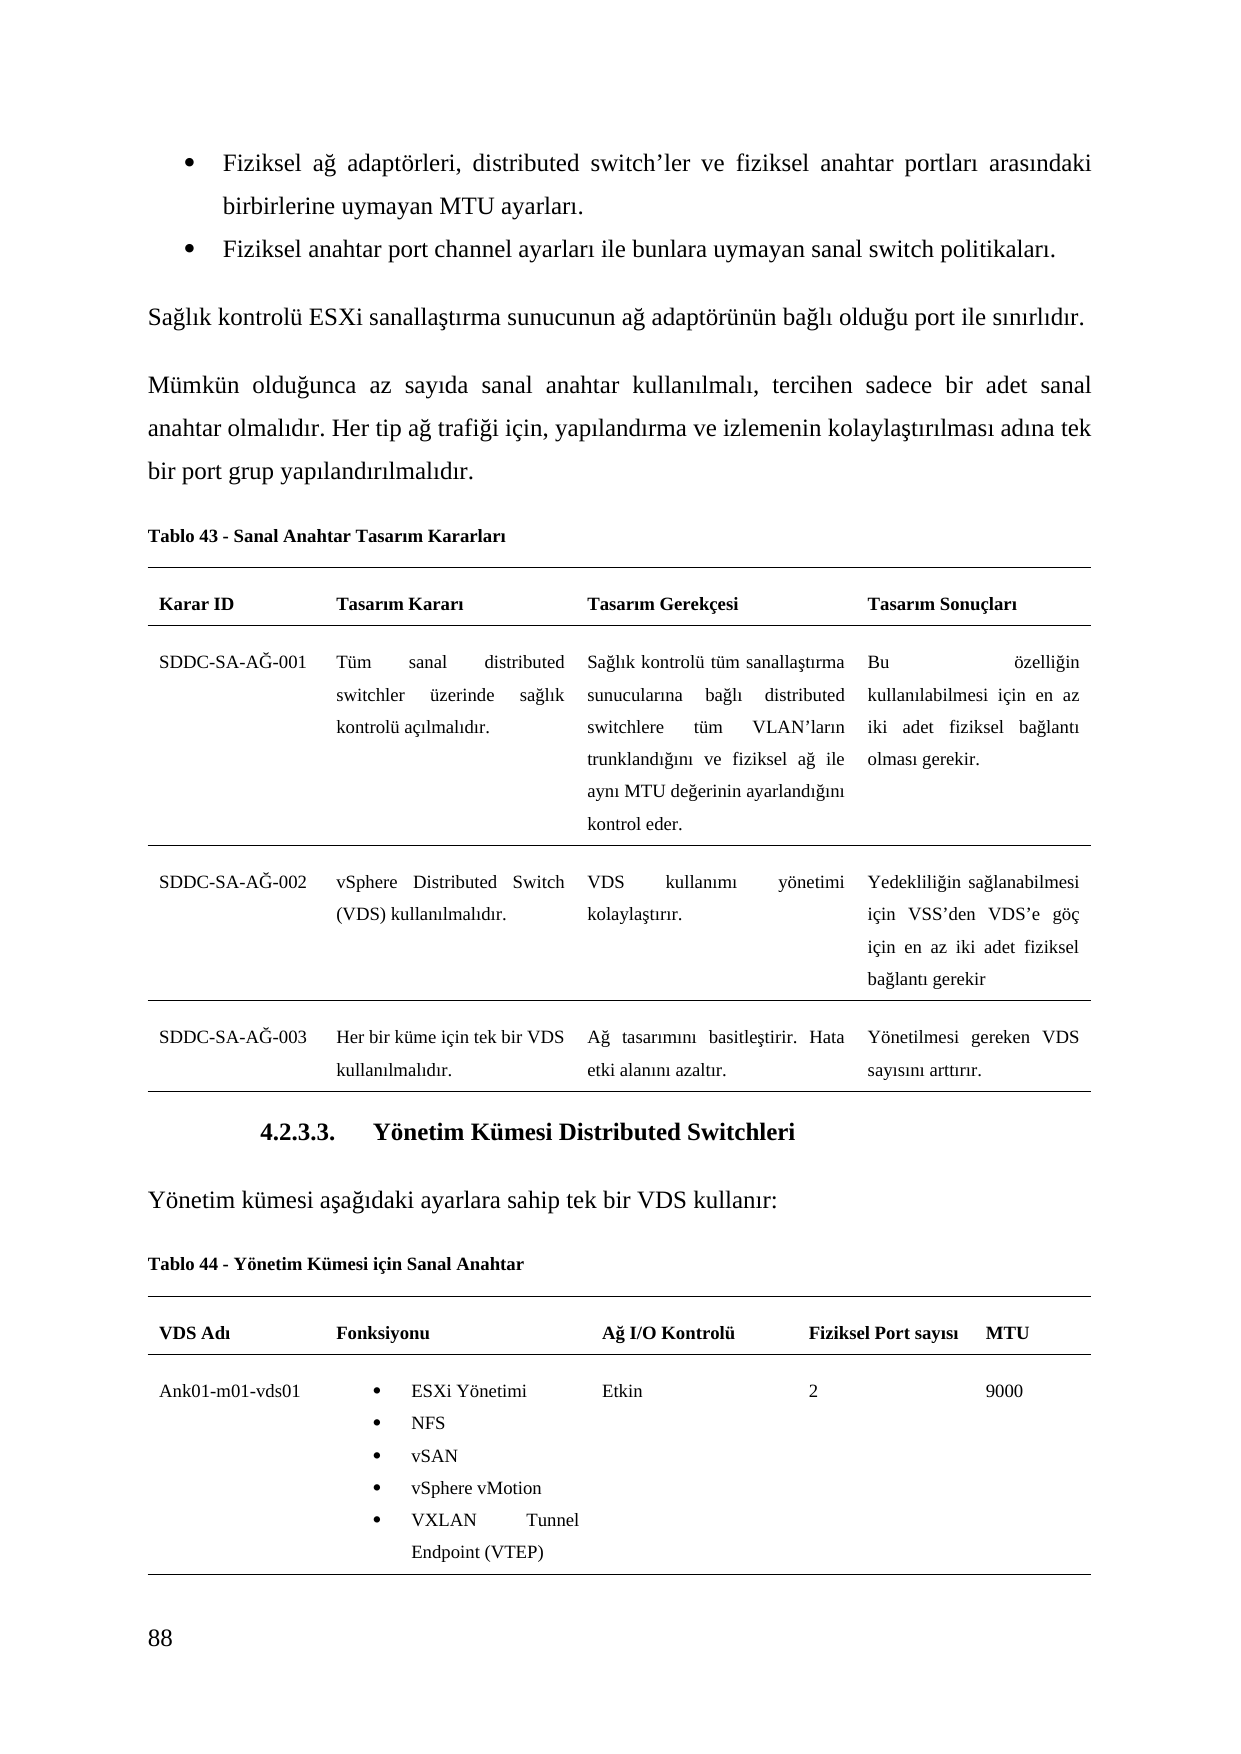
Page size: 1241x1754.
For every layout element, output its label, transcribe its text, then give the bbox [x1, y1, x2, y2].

table_cell Yedekliliğin sağlanabilmesi için VSS’den VDS’e göç için en az iki adet fiziksel bağlantı gerekir [856, 846, 1091, 1000]
table_cell Etkin [591, 1355, 797, 1574]
list Yönetim Kümesi Distributed Switchleri [260, 1117, 1093, 1146]
table_cell VDS kullanımı yönetimi kolaylaştırır. [576, 846, 856, 1000]
table_cell vSphere Distributed Switch (VDS) kullanılmalıdır. [325, 846, 576, 1000]
text Sağlık kontrolü ESXi sanallaştırma sunucunun ağ adaptörünün bağlı olduğu port ile sınırlıdır. [148, 302, 1093, 331]
table_cell Ank01-m01-vds01 [148, 1355, 325, 1574]
list Fiziksel anahtar port channel ayarları ile bunlara uymayan sanal switch politikaları. [185, 234, 1093, 263]
table_cell SDDC-SA-AĞ-003 [148, 1001, 325, 1091]
text Yönetim kümesi aşağıdaki ayarlara sahip tek bir VDS kullanır: [148, 1185, 1093, 1214]
table_header Tasarım Gerekçesi [576, 568, 856, 625]
text Tablo 43 - Sanal Anahtar Tasarım Kararları [148, 524, 1093, 546]
table_cell 2 [797, 1355, 974, 1574]
table_cell Sağlık kontrolü tüm sanallaştırma sunucularına bağlı distributed switchlere tüm VLAN’ların trunklandığını ve fiziksel ağ ile aynı MTU değerinin ayarlandığını kontrol eder. [576, 626, 856, 845]
list Fiziksel ağ adaptörleri, distributed switch’ler ve fiziksel anahtar portları arasındaki birbirlerine uymayan MTU ayarları. [185, 148, 1093, 219]
table_header Tasarım Kararı [325, 568, 576, 625]
table_header Fonksiyonu [325, 1297, 591, 1354]
table_cell Bu özelliğin kullanılabilmesi için en az iki adet fiziksel bağlantı olması gerekir. [856, 626, 1091, 845]
table_header Karar ID [148, 568, 325, 625]
table_cell Ağ tasarımını basitleştirir. Hata etki alanını azaltır. [576, 1001, 856, 1091]
table_cell 9000 [974, 1355, 1091, 1574]
table_cell Tüm sanal distributed switchler üzerinde sağlık kontrolü açılmalıdır. [325, 626, 576, 845]
table_header VDS Adı [148, 1297, 325, 1354]
table_header Ağ I/O Kontrolü [591, 1297, 797, 1354]
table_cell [325, 1355, 591, 1574]
table_cell SDDC-SA-AĞ-002 [148, 846, 325, 1000]
table_header Tasarım Sonuçları [856, 568, 1091, 625]
text Mümkün olduğunca az sayıda sanal anahtar kullanılmalı, tercihen sadece bir adet sanal anahtar olmalıdır. Her tip ağ trafiği için, yapılandırma ve izlemenin kolaylaştırılması adına tek bir port grup yapılandırılmalıdır. [148, 370, 1093, 485]
table_header MTU [974, 1297, 1091, 1354]
table_cell Her bir küme için tek bir VDS kullanılmalıdır. [325, 1001, 576, 1091]
table_cell Yönetilmesi gereken VDS sayısını arttırır. [856, 1001, 1091, 1091]
table_header Fiziksel Port sayısı [797, 1297, 974, 1354]
table_cell SDDC-SA-AĞ-001 [148, 626, 325, 845]
text Tablo 44 - Yönetim Kümesi için Sanal Anahtar [148, 1253, 1093, 1275]
